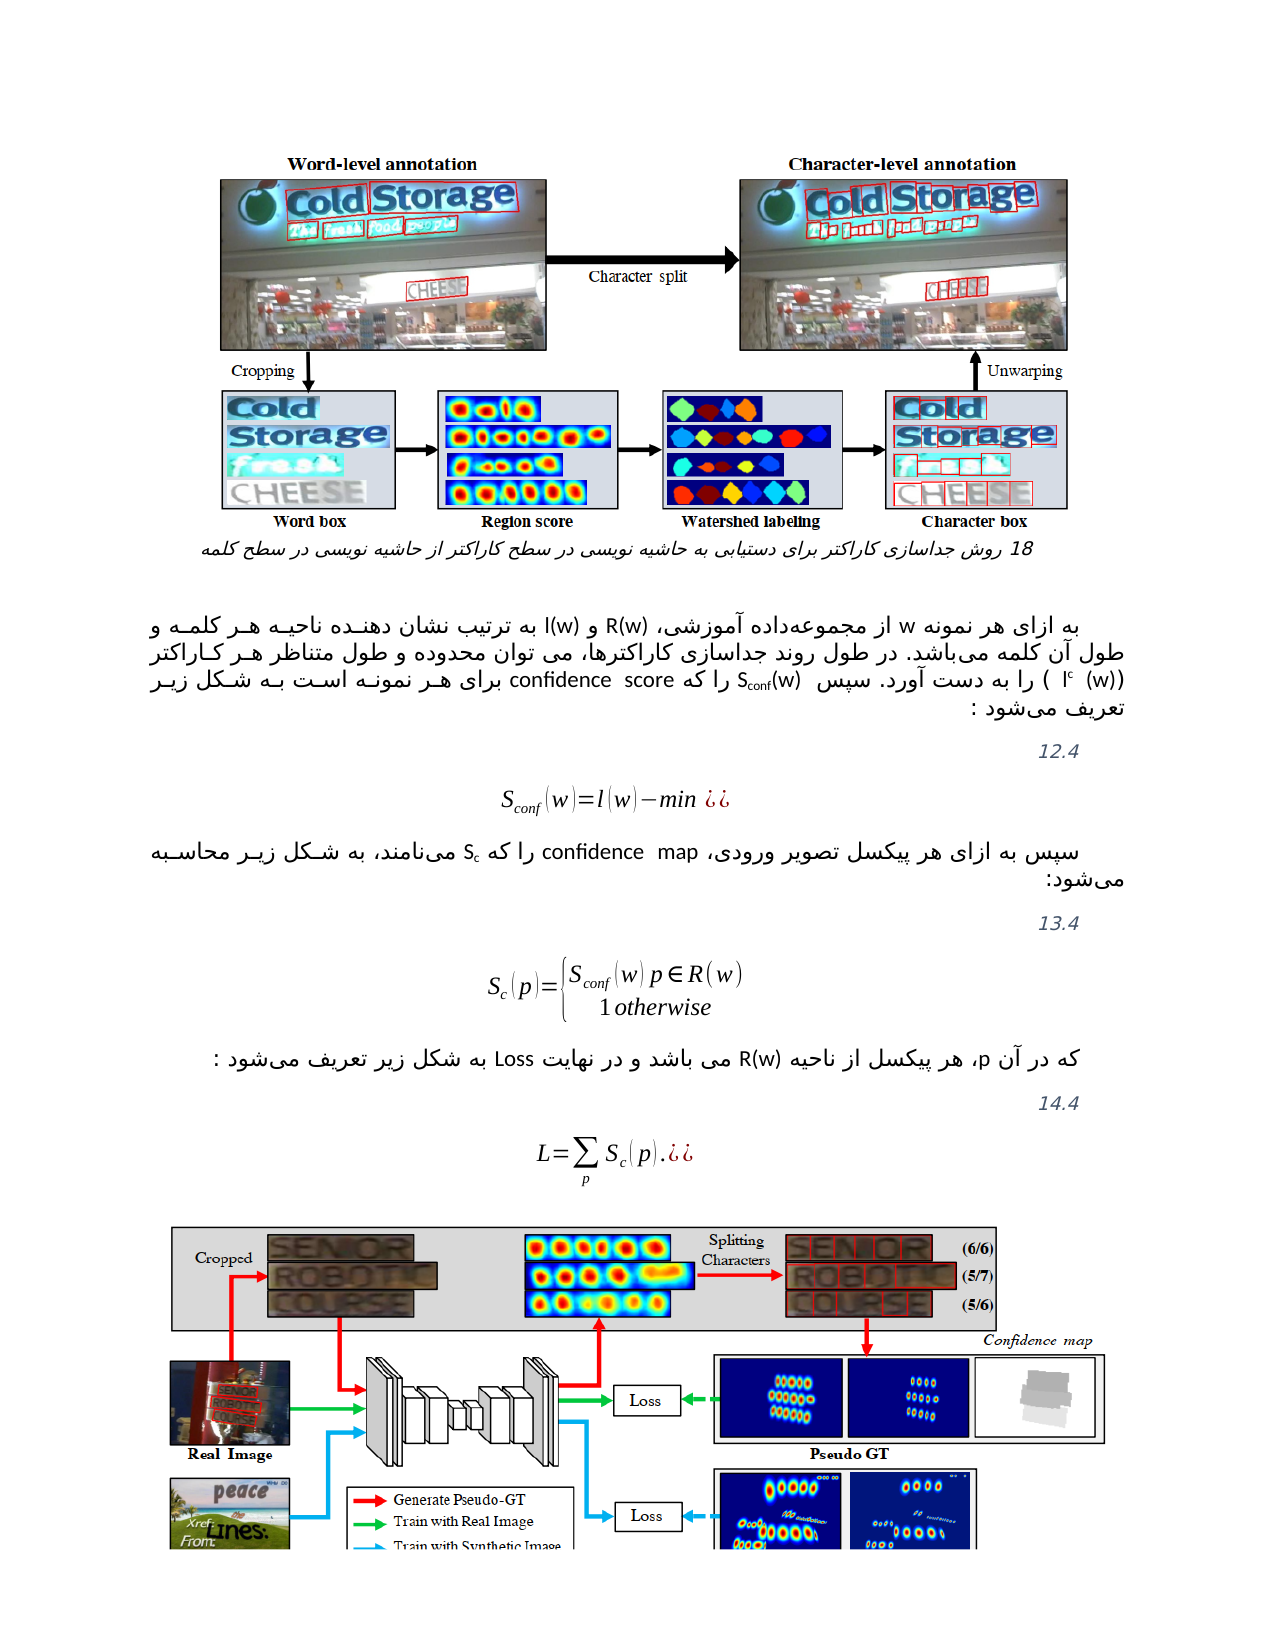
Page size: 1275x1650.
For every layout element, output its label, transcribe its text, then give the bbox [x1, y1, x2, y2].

picture [208, 150, 1080, 538]
text سپس به ازای هر پیکسل تصویر ورودی، confidence map را که Sc می‌نامند، به شکل زیر محاسبه می‌شود: [150, 837, 1125, 892]
text 18 روش جداسازی کاراکتر برای دستیابی به حاشیه نویسی در سطح کاراکتر از حاشیه نویسی در سطح کلمه [150, 538, 1125, 559]
picture [159, 1209, 1135, 1549]
text که در آن p، هر پیکسل از ناحیه R(w) می باشد و در نهایت Loss به شکل زیر تعریف می‌شود : [150, 1044, 1125, 1073]
text به ازای هر نمونه w از مجموعه‌داده آموزشی، R(w) و l(w) به ترتیب نشان دهنده ناحیه هر کلمه و طول آن کلمه می‌باشد. در طول روند جداسازی کاراکترها، می توان محدوده و طول متناظر هر کاراکتر (lc (w) ) را به دست آورد. سپس Sconf(w) را که confidence score برای هر نمونه است به شکل زیر تعریف می‌شود : [150, 611, 1125, 720]
